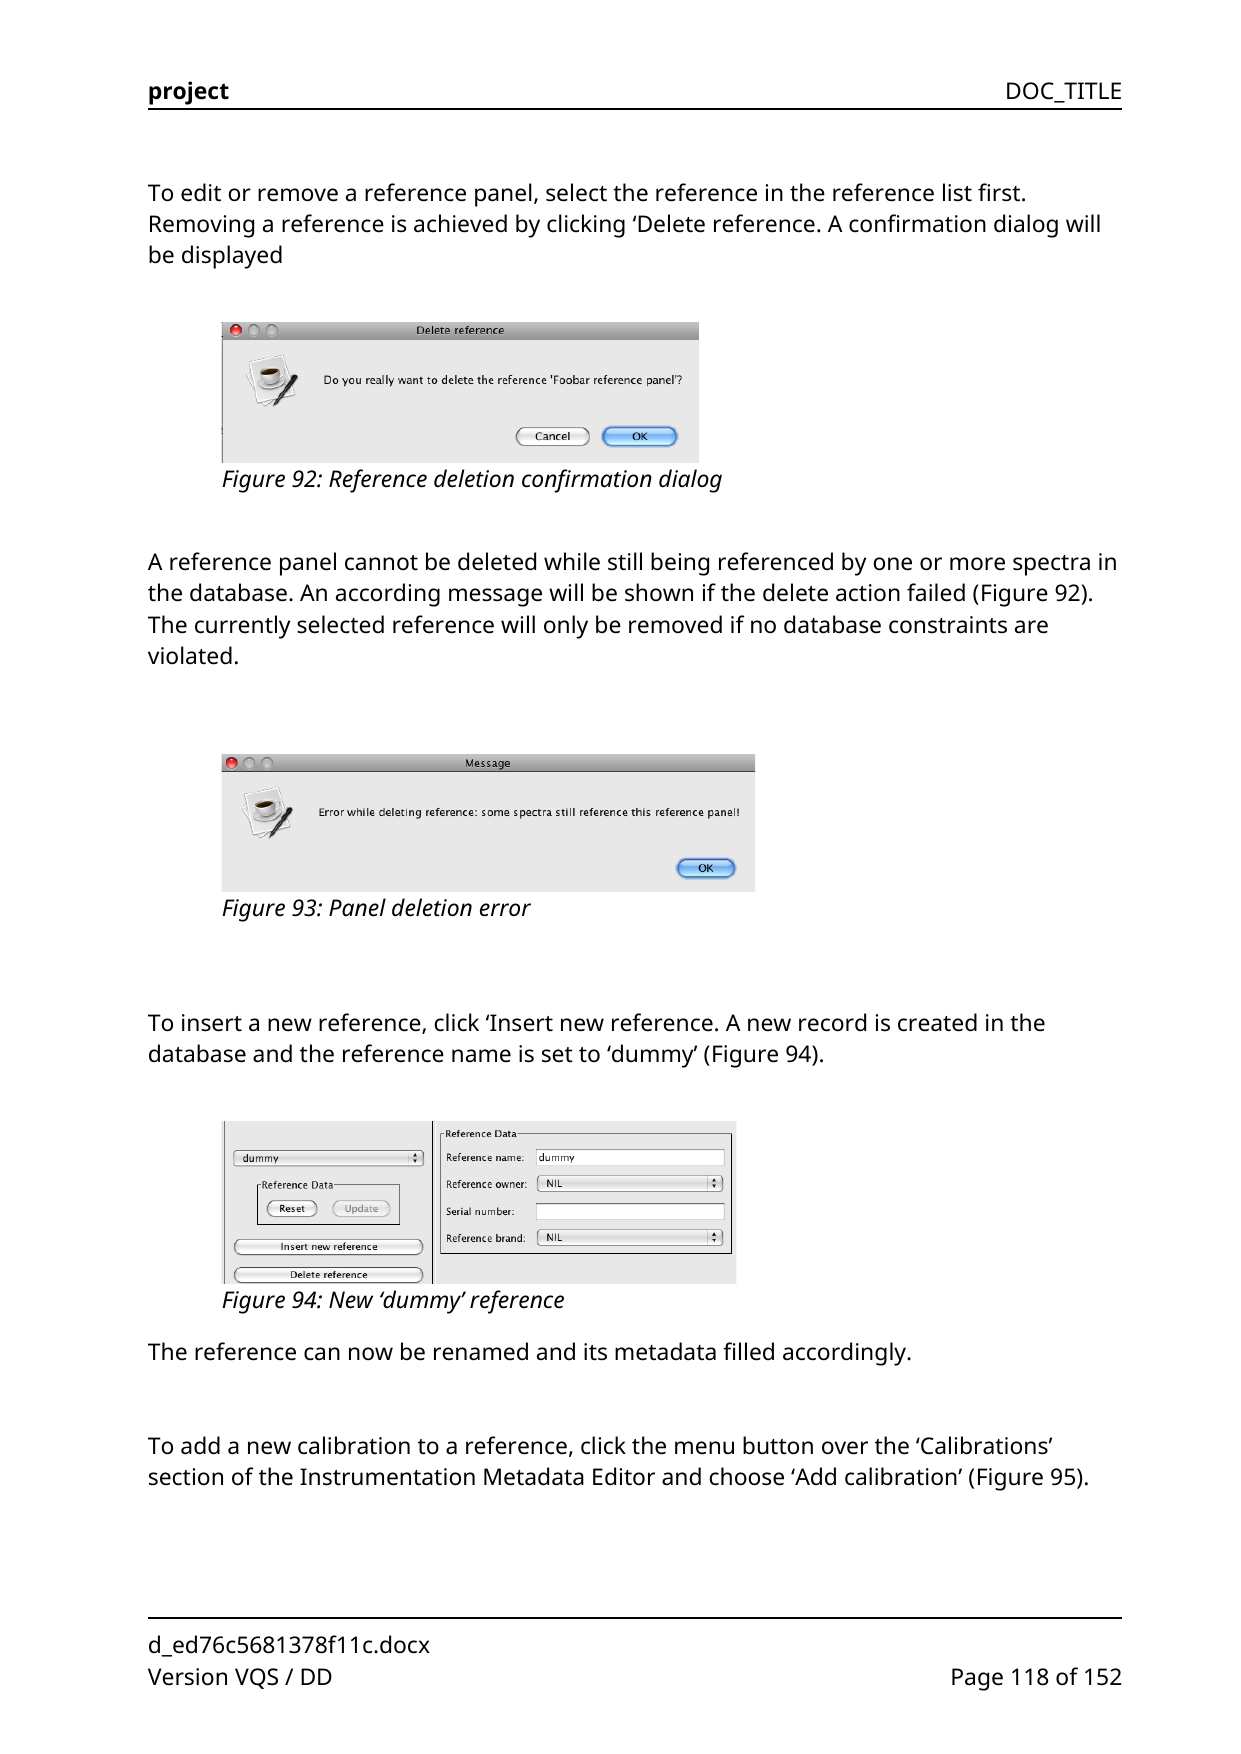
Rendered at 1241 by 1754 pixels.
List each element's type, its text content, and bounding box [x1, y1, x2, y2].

picture [221, 322, 699, 463]
text The reference can now be renamed and its metadata filled accordingly. [148, 1336, 1122, 1367]
text Removing a reference is achieved by clicking ‘Delete reference. A confirmation dialog will be displayed [148, 208, 1122, 270]
picture [221, 754, 756, 892]
text To edit or remove a reference panel, select the reference in the reference list first. [148, 176, 1122, 208]
picture [221, 1121, 737, 1284]
